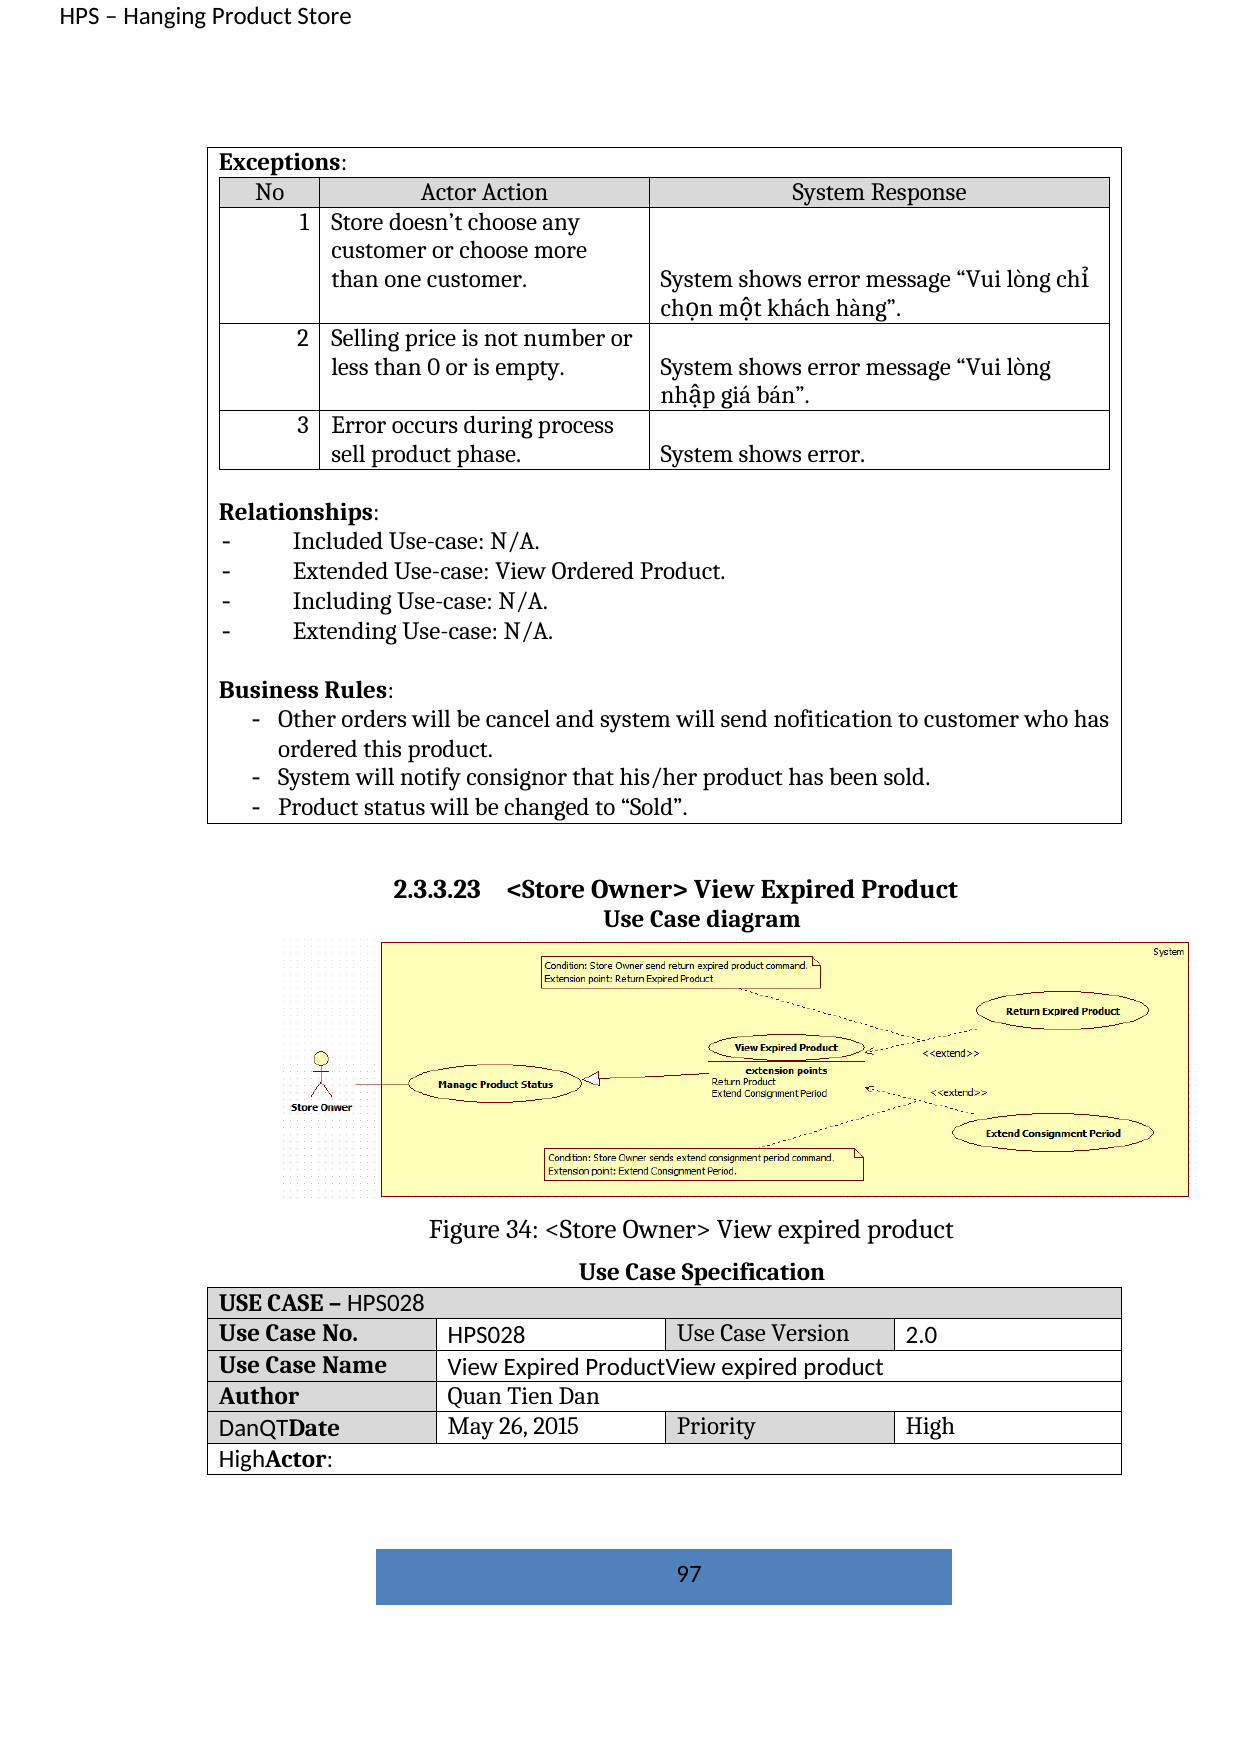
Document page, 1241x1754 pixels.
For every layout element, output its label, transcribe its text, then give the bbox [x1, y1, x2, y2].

table_cell Use Case Version [666, 1319, 894, 1350]
subtitle <Store Owner> View Expired Product [393, 874, 1122, 905]
table_cell Priority [666, 1412, 894, 1443]
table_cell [208, 1444, 1121, 1474]
table_cell Use Case No. [208, 1319, 436, 1350]
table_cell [208, 148, 1121, 823]
table_cell Author [208, 1382, 436, 1411]
picture [282, 933, 1197, 1202]
table_cell Date [208, 1412, 436, 1443]
list Use Case diagram [282, 905, 1122, 933]
list Use Case Specification [282, 1258, 1122, 1287]
table_header USE CASE – [208, 1288, 1121, 1318]
table_cell Use Case Name [208, 1351, 436, 1381]
table_cell [437, 1351, 1121, 1381]
